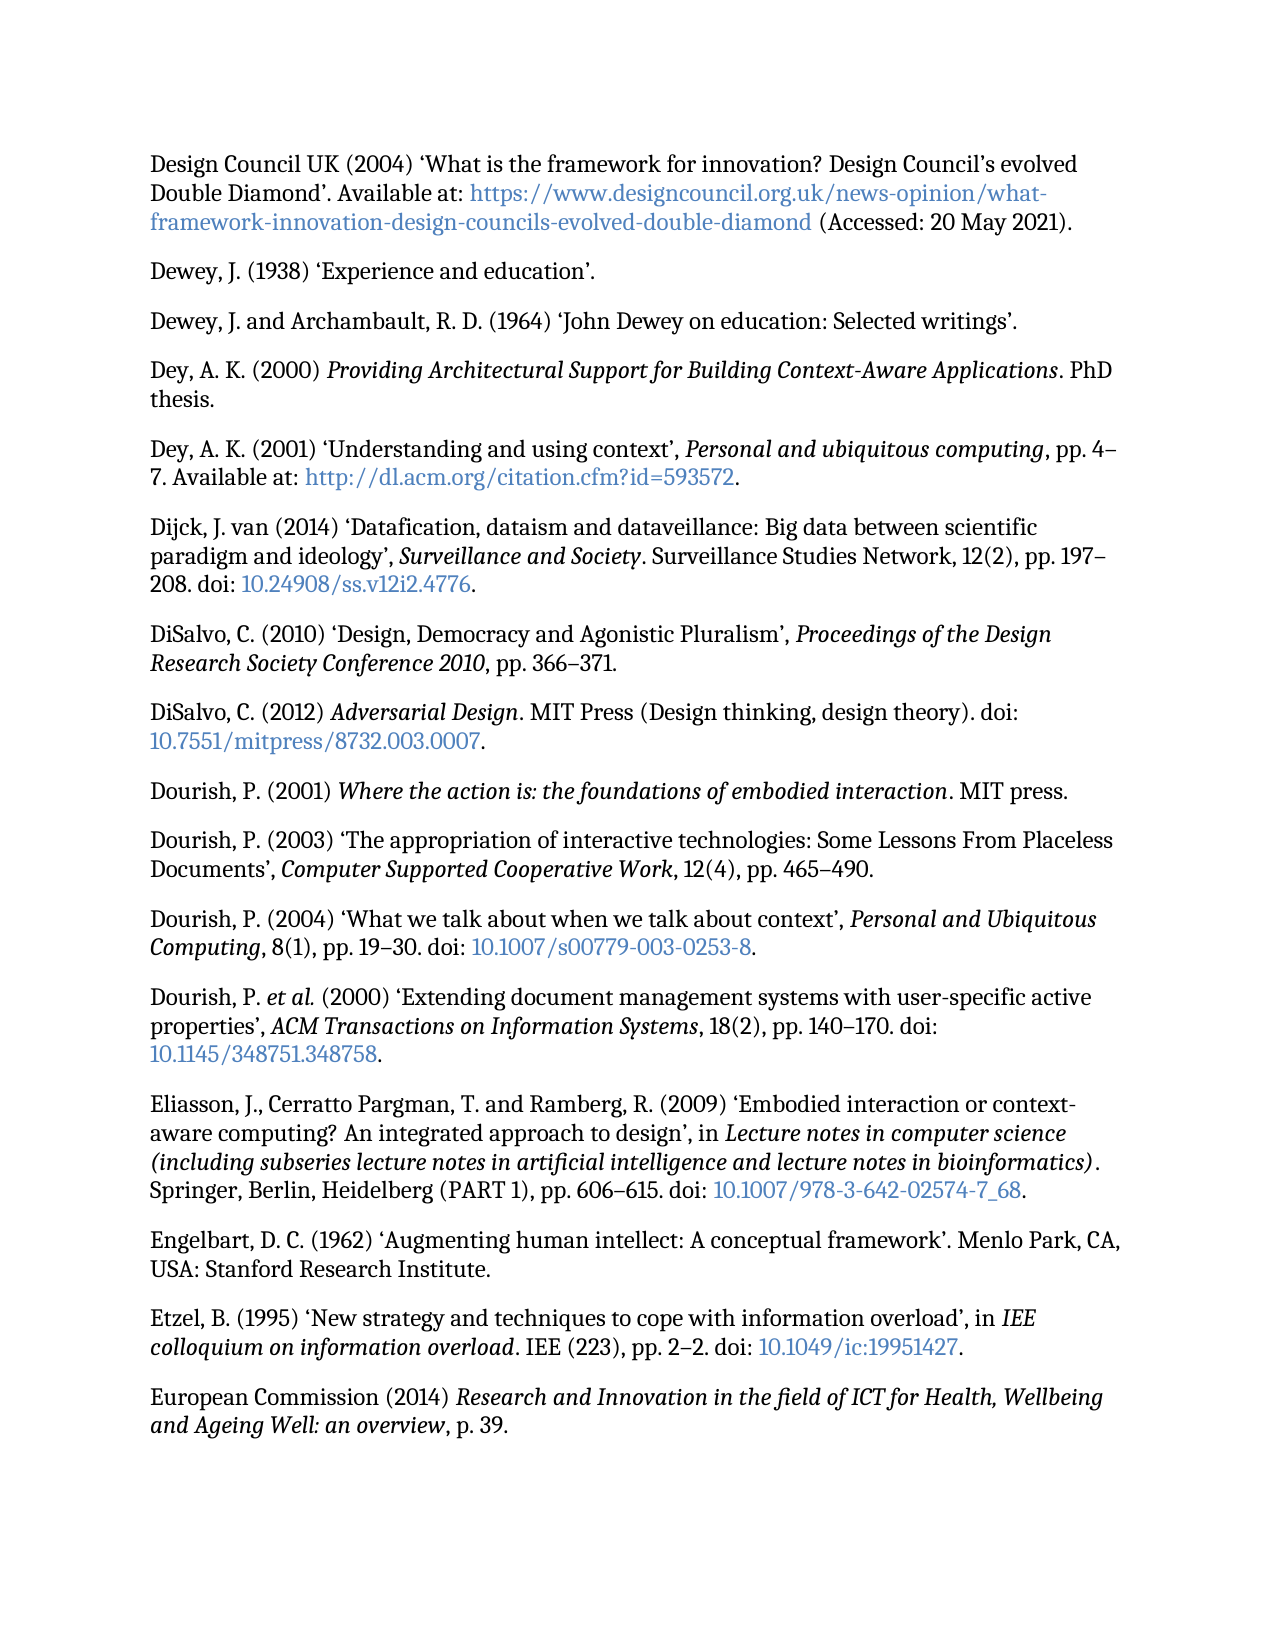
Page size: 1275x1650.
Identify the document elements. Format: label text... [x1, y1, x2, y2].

text DiSalvo, C. (2010) ‘Design, Democracy and Agonistic Pluralism’, Proceedings of the Design Research Society Conference 2010, pp. 366–371. [150, 620, 1125, 677]
text Engelbart, D. C. (1962) ‘Augmenting human intellect: A conceptual framework’. Menlo Park, CA, USA: Stanford Research Institute. [150, 1226, 1125, 1283]
text Dourish, P. (2001) Where the action is: the foundations of embodied interaction. MIT press. [150, 777, 1125, 805]
text Dourish, P. et al. (2000) ‘Extending document management systems with user-specific active properties’, ACM Transactions on Information Systems, 18(2), pp. 140–170. doi: 10.1145/348751.348758. [150, 983, 1125, 1069]
text Dourish, P. (2003) ‘The appropriation of interactive technologies: Some Lessons From Placeless Documents’, Computer Supported Cooperative Work, 12(4), pp. 465–490. [150, 826, 1125, 884]
text Dey, A. K. (2001) ‘Understanding and using context’, Personal and ubiquitous computing, pp. 4–7. Available at: http://dl.acm.org/citation.cfm?id=593572. [150, 434, 1125, 492]
text Dourish, P. (2004) ‘What we talk about when we talk about context’, Personal and Ubiquitous Computing, 8(1), pp. 19–30. doi: 10.1007/s00779-003-0253-8. [150, 904, 1125, 962]
text Eliasson, J., Cerratto Pargman, T. and Ramberg, R. (2009) ‘Embodied interaction or context-aware computing? An integrated approach to design’, in Lecture notes in computer science (including subseries lecture notes in artificial intelligence and lecture notes in bioinformatics). Springer, Berlin, Heidelberg (PART 1), pp. 606–615. doi: 10.1007/978-3-642-02574-7_68. [150, 1090, 1125, 1205]
text Etzel, B. (1995) ‘New strategy and techniques to cope with information overload’, in IEE colloquium on information overload. IEE (223), pp. 2–2. doi: 10.1049/ic:19951427. [150, 1304, 1125, 1362]
text Dewey, J. and Archambault, R. D. (1964) ‘John Dewey on education: Selected writings’. [150, 307, 1125, 335]
text Dewey, J. (1938) ‘Experience and education’. [150, 257, 1125, 286]
text European Commission (2014) Research and Innovation in the field of ICT for Health, Wellbeing and Ageing Well: an overview, p. 39. [150, 1382, 1125, 1440]
text Design Council UK (2004) ‘What is the framework for innovation? Design Council’s evolved Double Diamond’. Available at: https://www.designcouncil.org.uk/news-opinion/what-framework-innovation-design-councils-evolved-double-diamond (Accessed: 20 May 2021). [150, 150, 1125, 236]
text DiSalvo, C. (2012) Adversarial Design. MIT Press (Design thinking, design theory). doi: 10.7551/mitpress/8732.003.0007. [150, 698, 1125, 756]
text Dey, A. K. (2000) Providing Architectural Support for Building Context-Aware Applications. PhD thesis. [150, 356, 1125, 414]
text Dijck, J. van (2014) ‘Datafication, dataism and dataveillance: Big data between scientific paradigm and ideology’, Surveillance and Society. Surveillance Studies Network, 12(2), pp. 197–208. doi: 10.24908/ss.v12i2.4776. [150, 513, 1125, 599]
